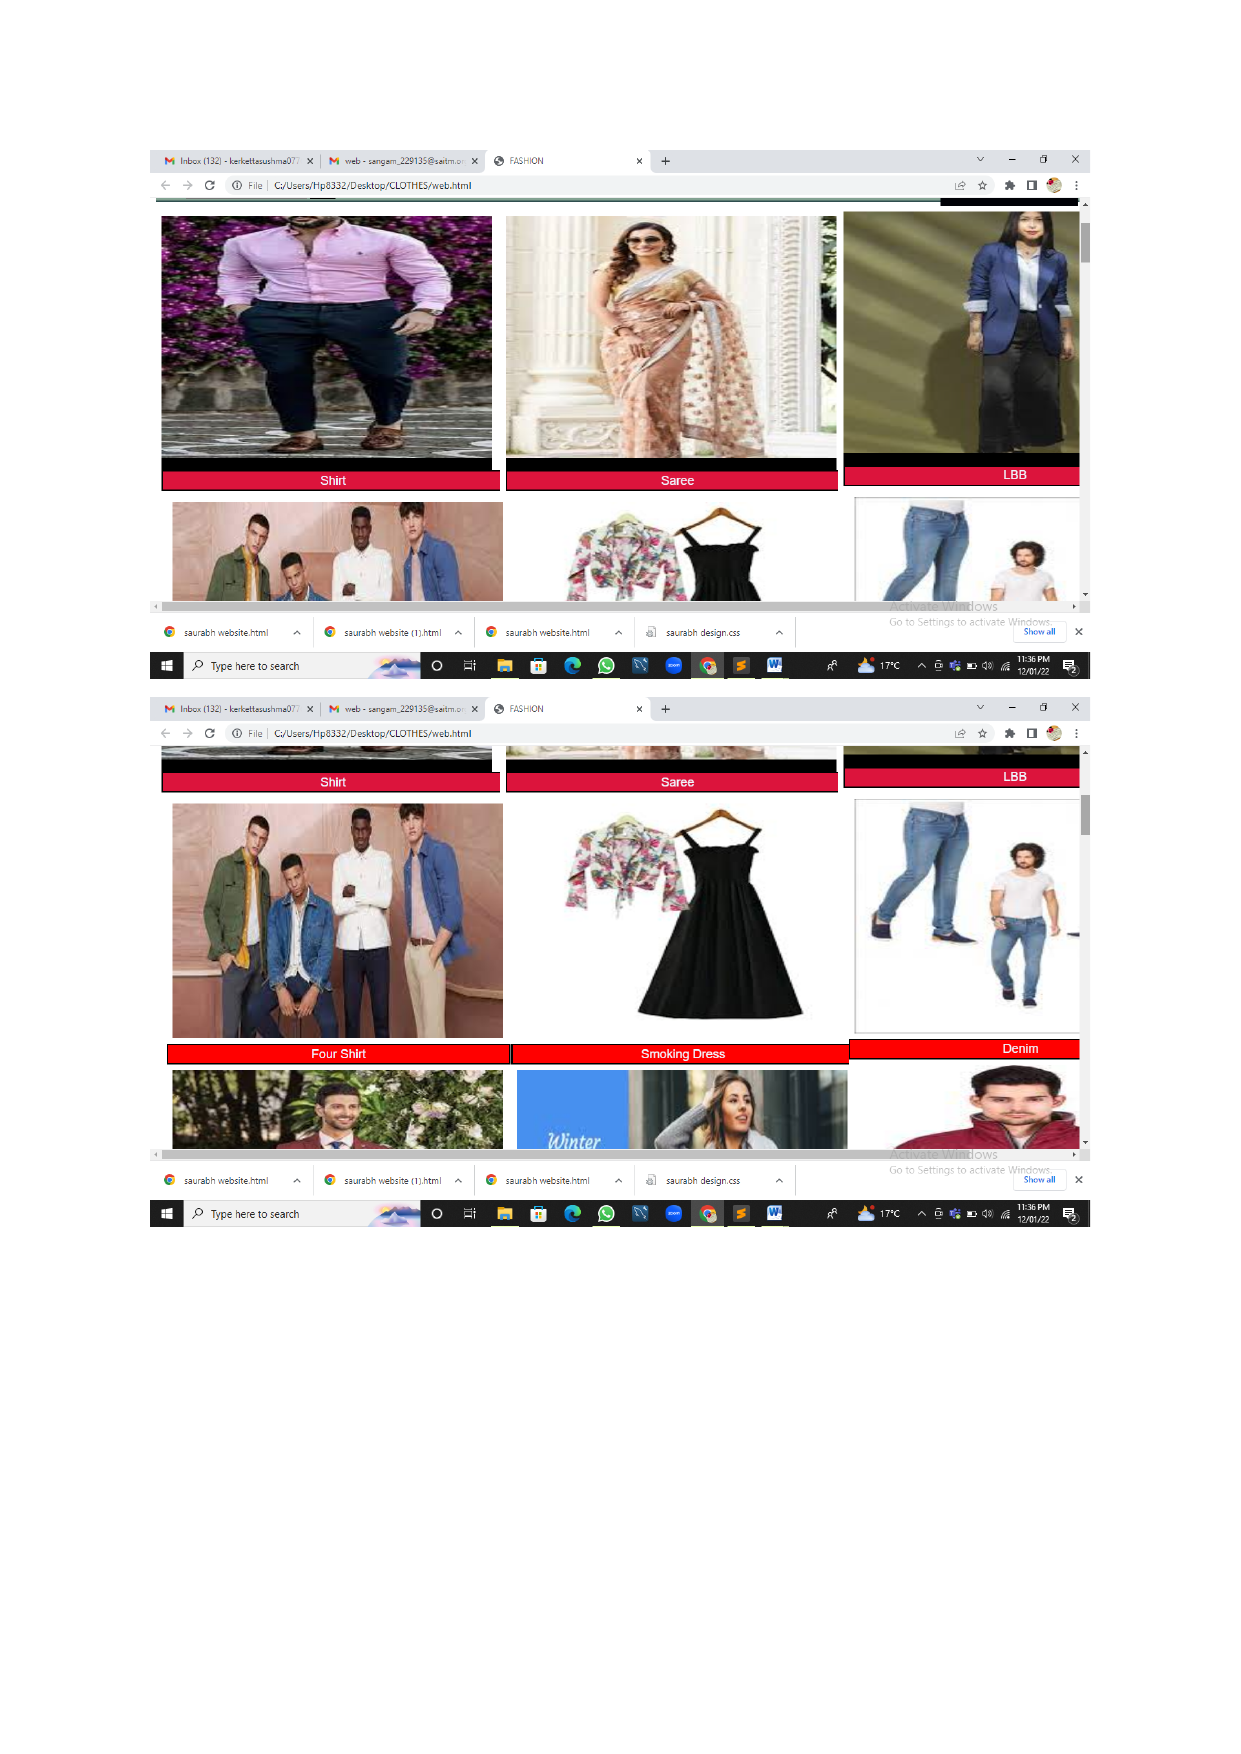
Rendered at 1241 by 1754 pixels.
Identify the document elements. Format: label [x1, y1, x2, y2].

picture [150, 150, 1091, 679]
picture [150, 697, 1091, 1227]
